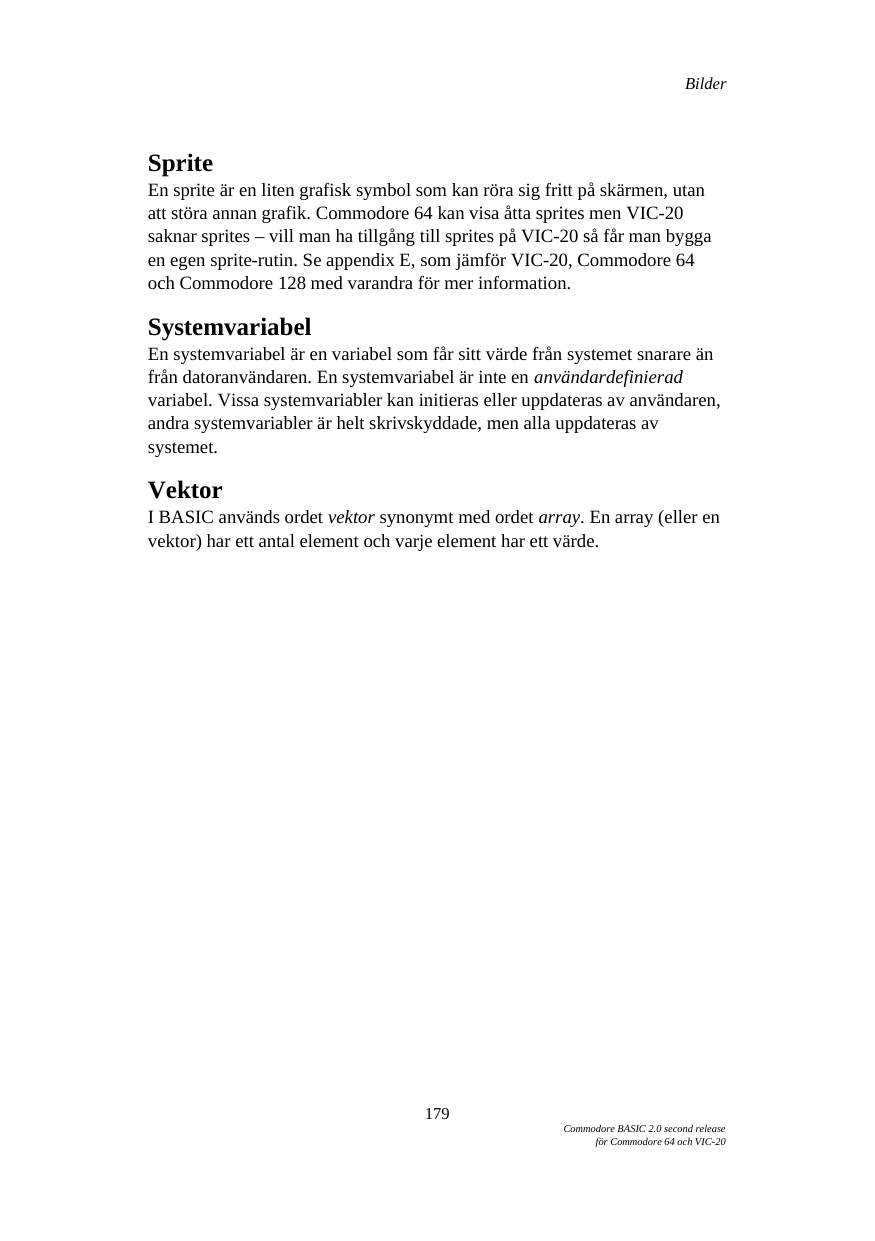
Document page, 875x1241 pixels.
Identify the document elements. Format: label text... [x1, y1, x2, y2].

subtitle Sprite [148, 148, 726, 176]
subtitle Vektor [148, 475, 726, 504]
text I BASIC används ordet vektor synonymt med ordet array. En array (eller en vektor) har ett antal element och varje element har ett värde. [148, 506, 726, 551]
text En sprite är en liten grafisk symbol som kan röra sig fritt på skärmen, utan att störa annan grafik. Commodore 64 kan visa åtta sprites men VIC-20 saknar sprites – vill man ha tillgång till sprites på VIC-20 så får man bygga en egen sprite-rutin. Se appendix E, som jämför VIC-20, Commodore 64 och Commodore 128 med varandra för mer information. [148, 179, 726, 293]
subtitle Systemvariabel [148, 312, 726, 340]
text En systemvariabel är en variabel som får sitt värde från systemet snarare än från datoranvändaren. En systemvariabel är inte en användardefinierad variabel. Vissa systemvariabler kan initieras eller uppdateras av användaren, andra systemvariabler är helt skrivskyddade, men alla uppdateras av systemet. [148, 343, 726, 457]
